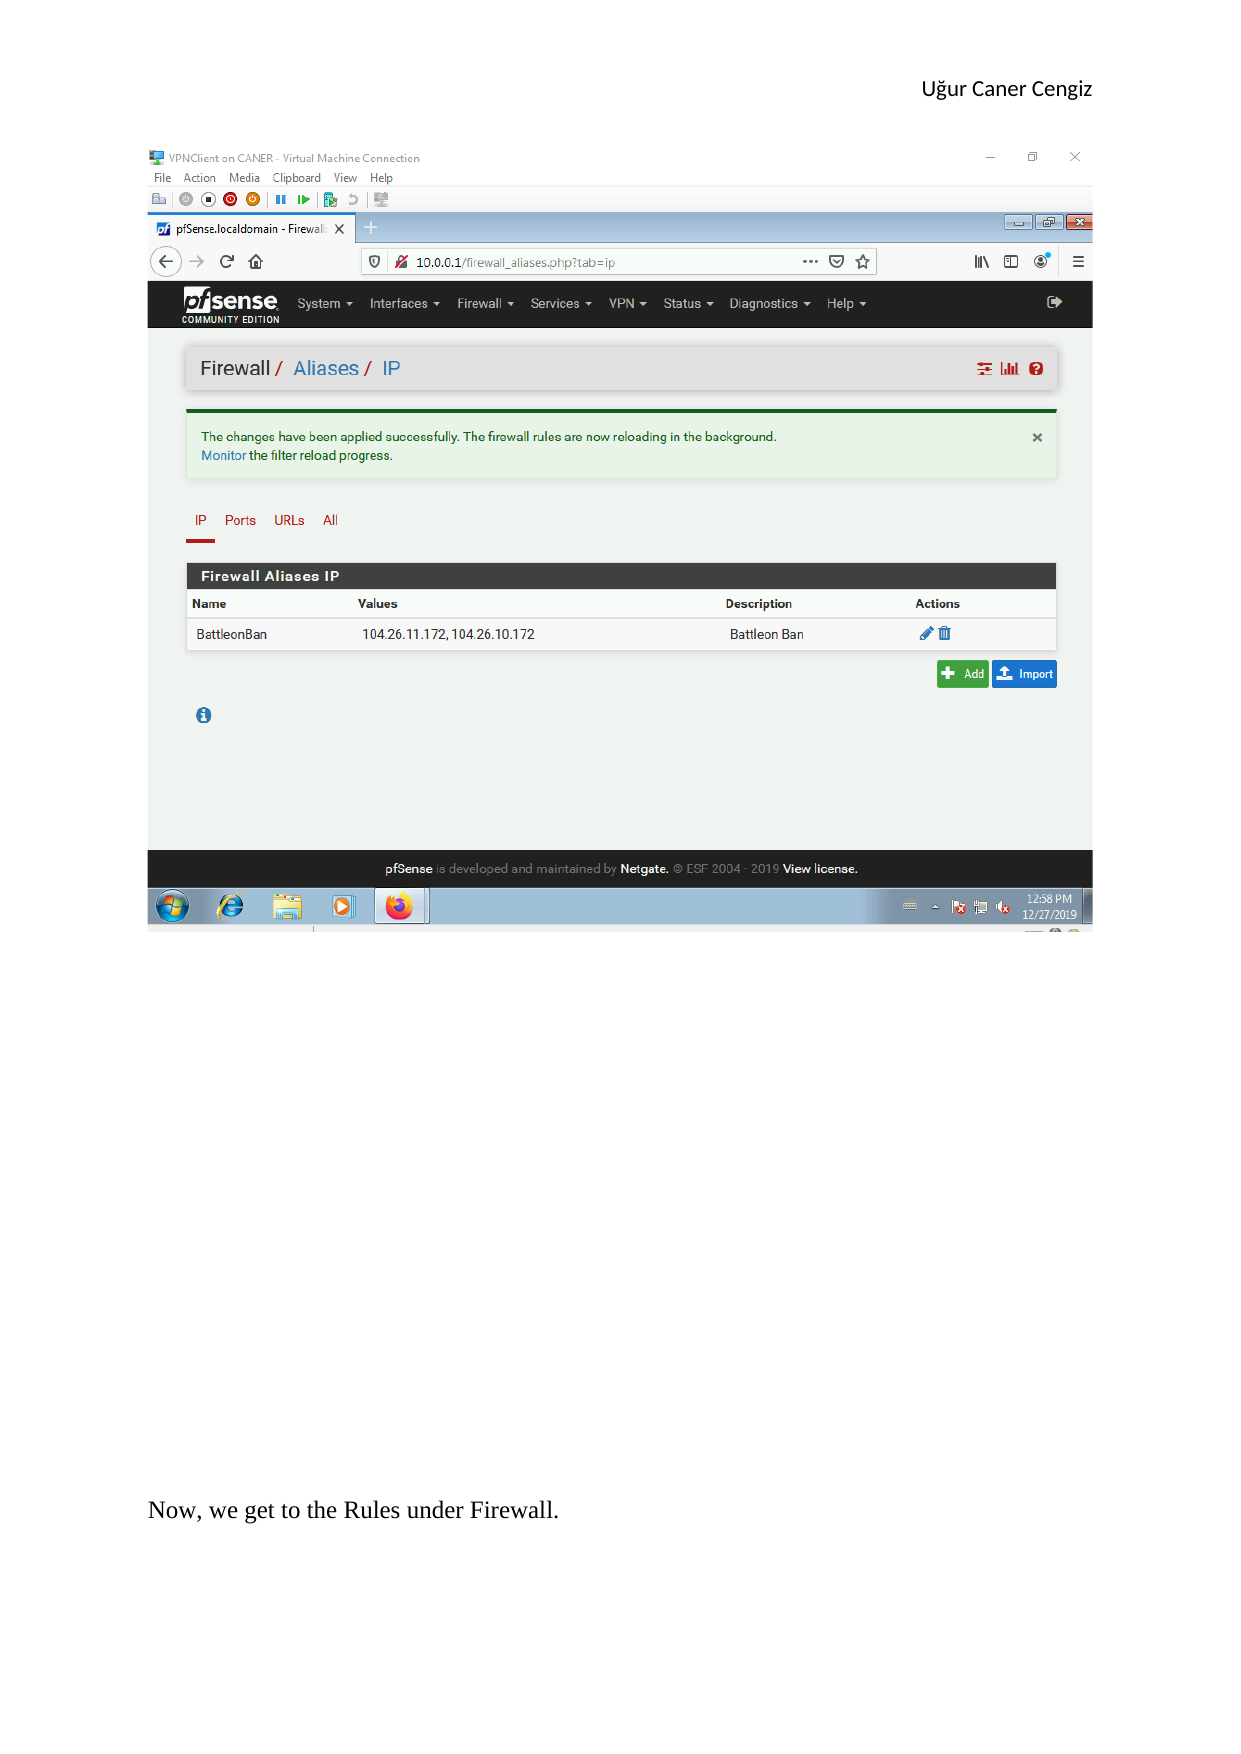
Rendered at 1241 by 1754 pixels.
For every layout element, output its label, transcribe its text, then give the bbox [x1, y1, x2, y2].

picture [147, 147, 1093, 932]
text Now, we get to the Rules under Firewall. [148, 1495, 1093, 1524]
